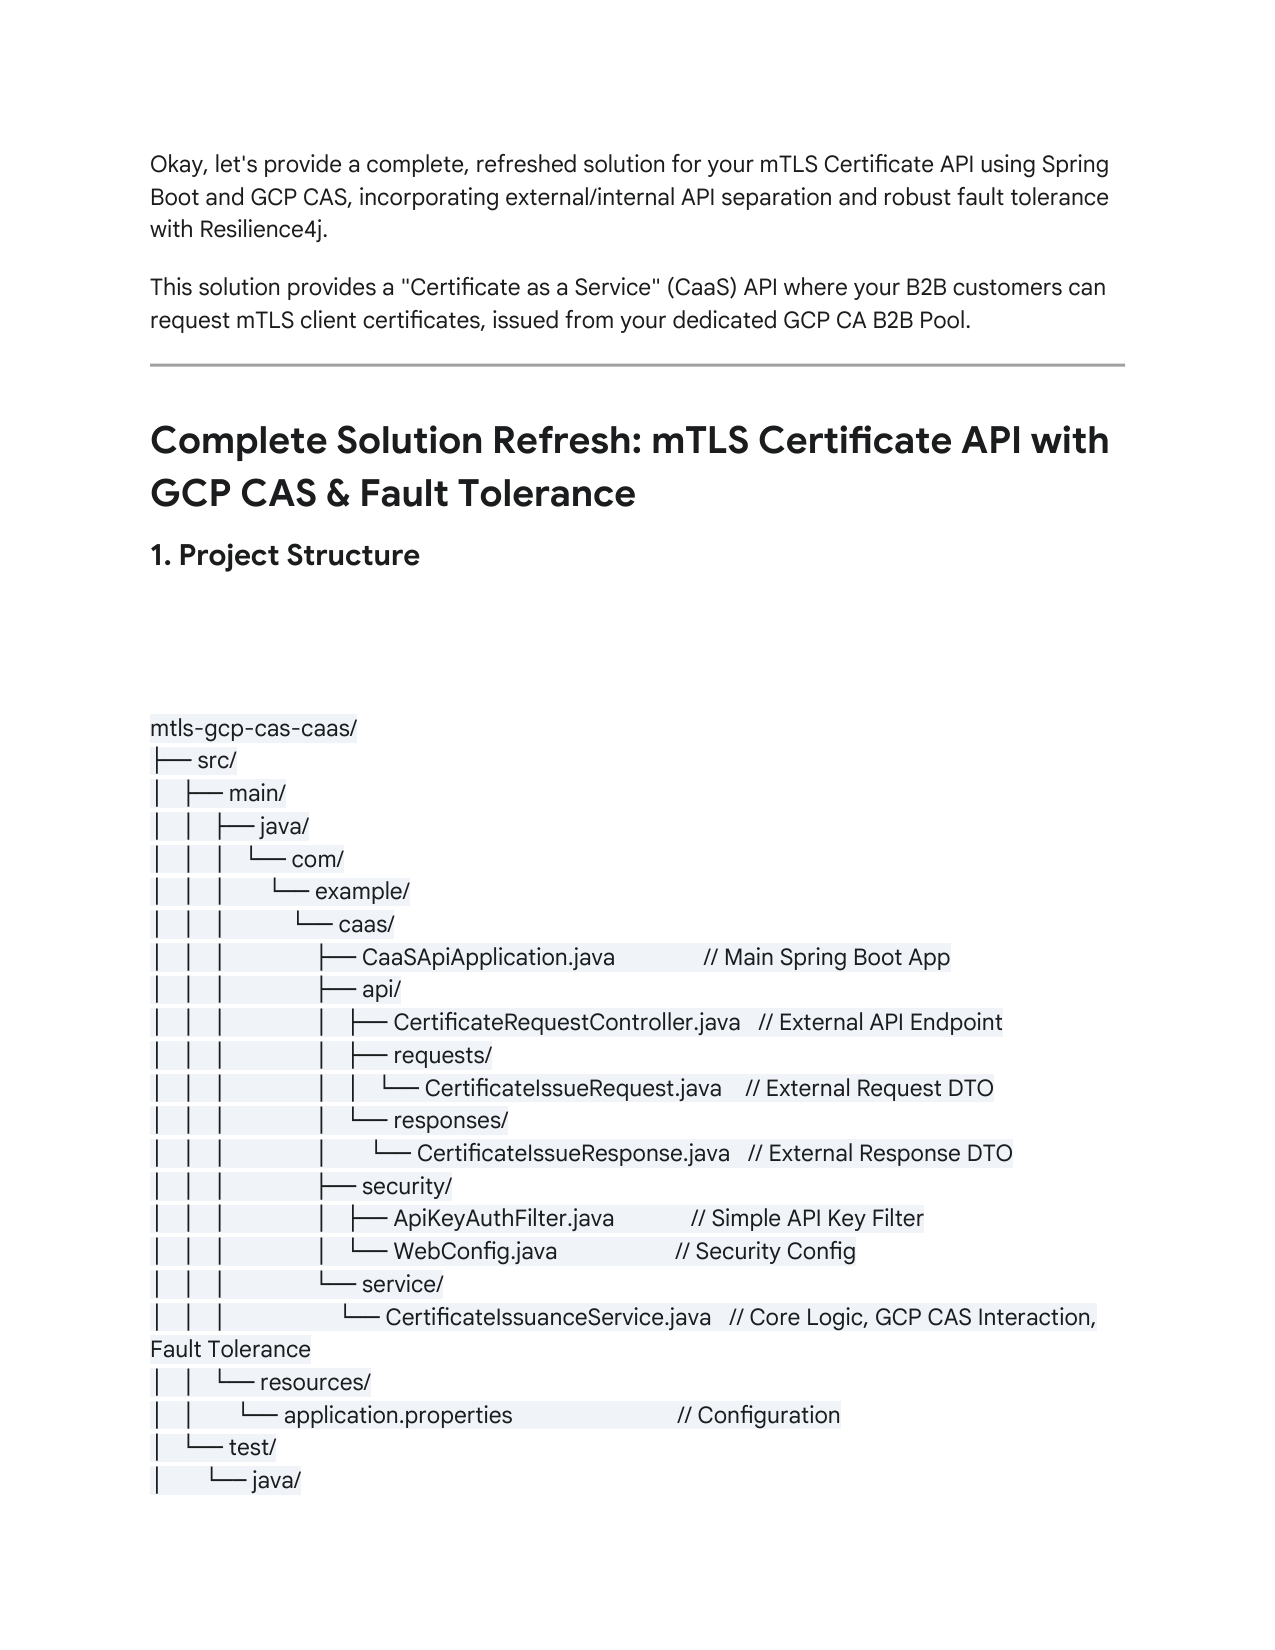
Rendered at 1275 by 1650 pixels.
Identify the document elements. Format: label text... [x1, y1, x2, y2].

text This solution provides a "Certificate as a Service" (CaaS) API where your B2B customers can request mTLS client certificates, issued from your dedicated GCP CA B2B Pool. [150, 273, 1125, 334]
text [150, 714, 1125, 1495]
subtitle Complete Solution Refresh: mTLS Certificate API with GCP CAS & Fault Tolerance [150, 367, 1125, 518]
text Okay, let's provide a complete, refreshed solution for your mTLS Certificate API using Spring Boot and GCP CAS, incorporating external/internal API separation and robust fault tolerance with Resilience4j. [150, 150, 1125, 244]
subtitle 1. Project Structure [150, 537, 1125, 573]
